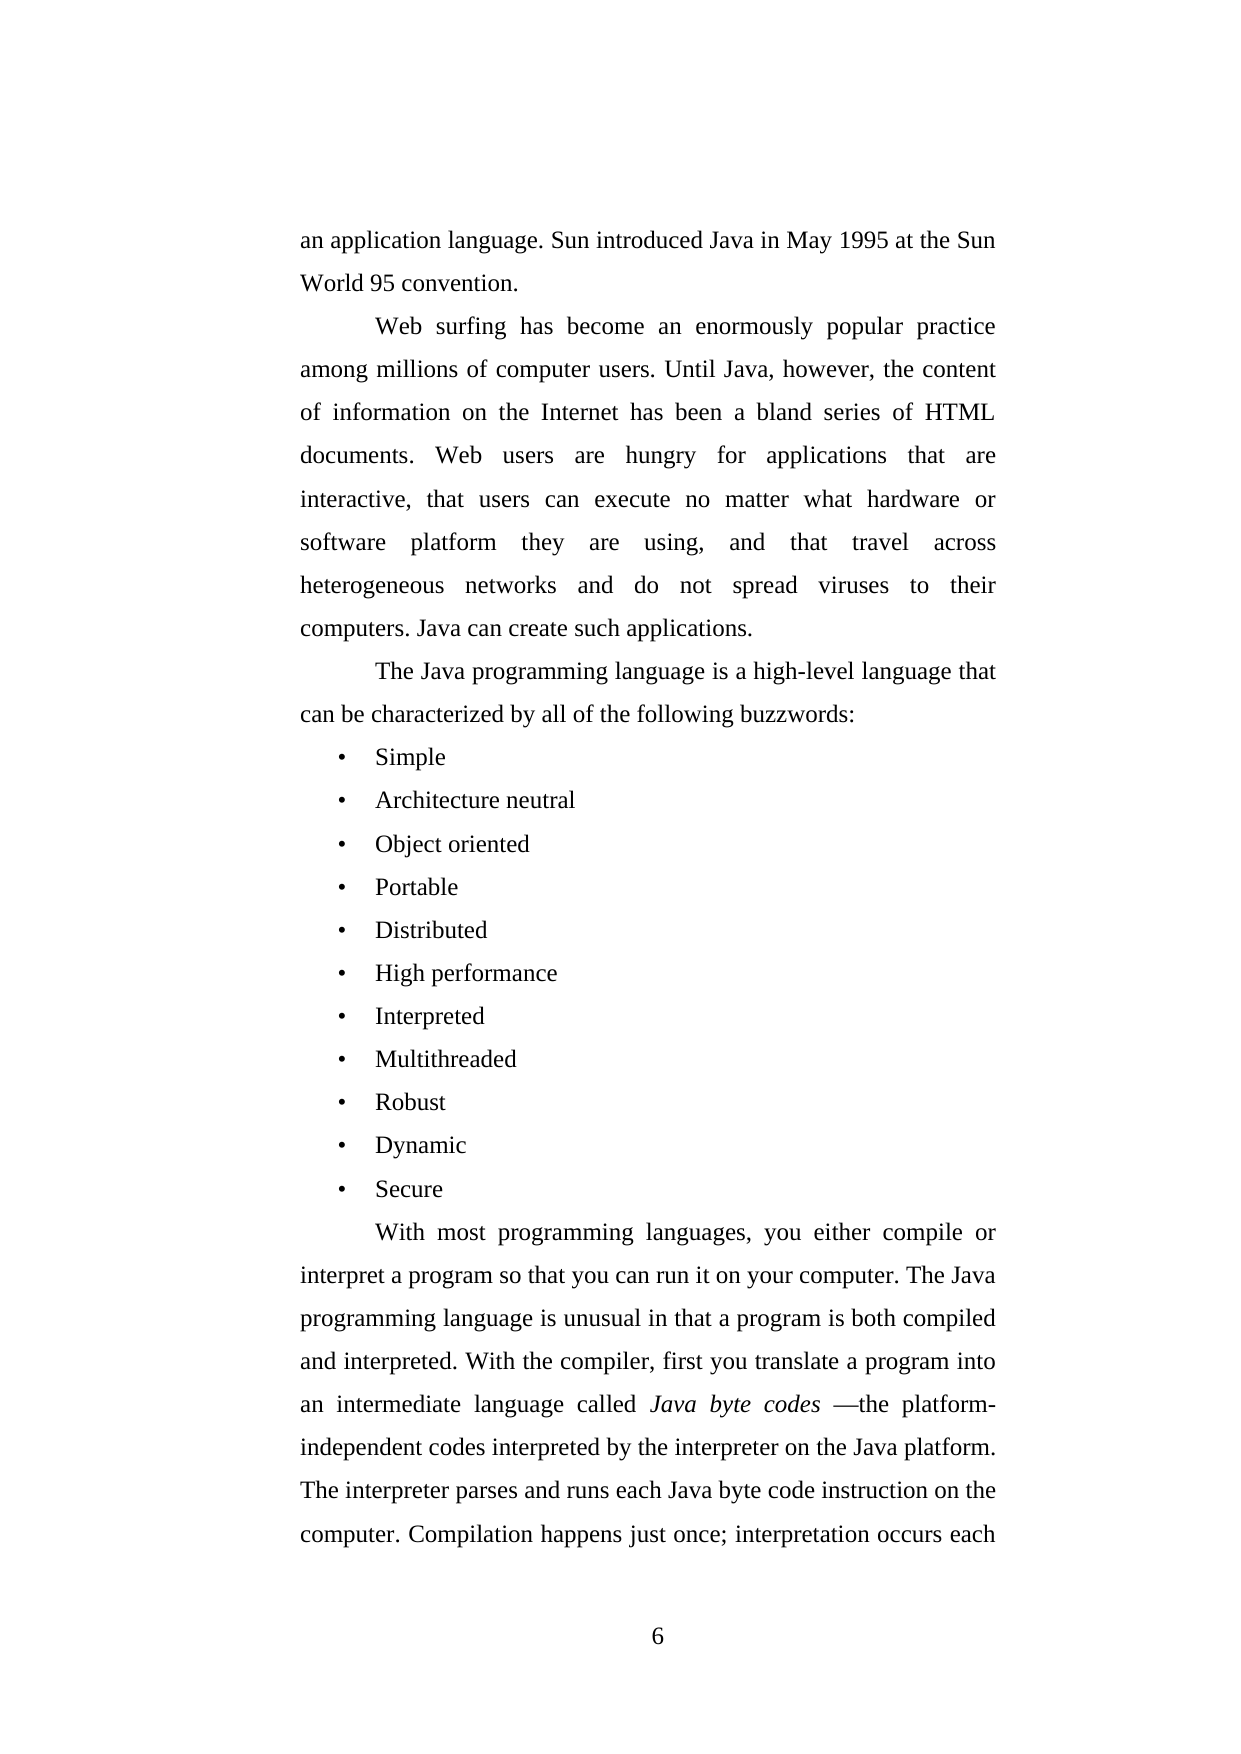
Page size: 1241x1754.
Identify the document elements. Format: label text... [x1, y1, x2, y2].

list Portable [337, 872, 996, 901]
list Architecture neutral [337, 786, 996, 814]
list Secure [337, 1174, 996, 1202]
text Web surfing has become an enormously popular practice among millions of computer users. Until Java, however, the content of information on the Internet has been a bland series of HTML documents. Web users are hungry for applications that are interactive, that users can execute no matter what hardware or software platform they are using, and that travel across heterogeneous networks and do not spread viruses to their computers. Java can create such applications. [300, 311, 996, 642]
list Dynamic [337, 1131, 996, 1159]
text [300, 225, 996, 297]
text The Java programming language is a high-level language that can be characterized by all of the following buzzwords: [300, 656, 996, 728]
list Simple [337, 742, 996, 771]
list Object oriented [337, 829, 996, 857]
list Multithreaded [337, 1044, 996, 1073]
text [300, 1217, 996, 1547]
list Robust [337, 1087, 996, 1116]
list Interpreted [337, 1001, 996, 1030]
list High performance [337, 958, 996, 987]
list Distributed [337, 915, 996, 944]
